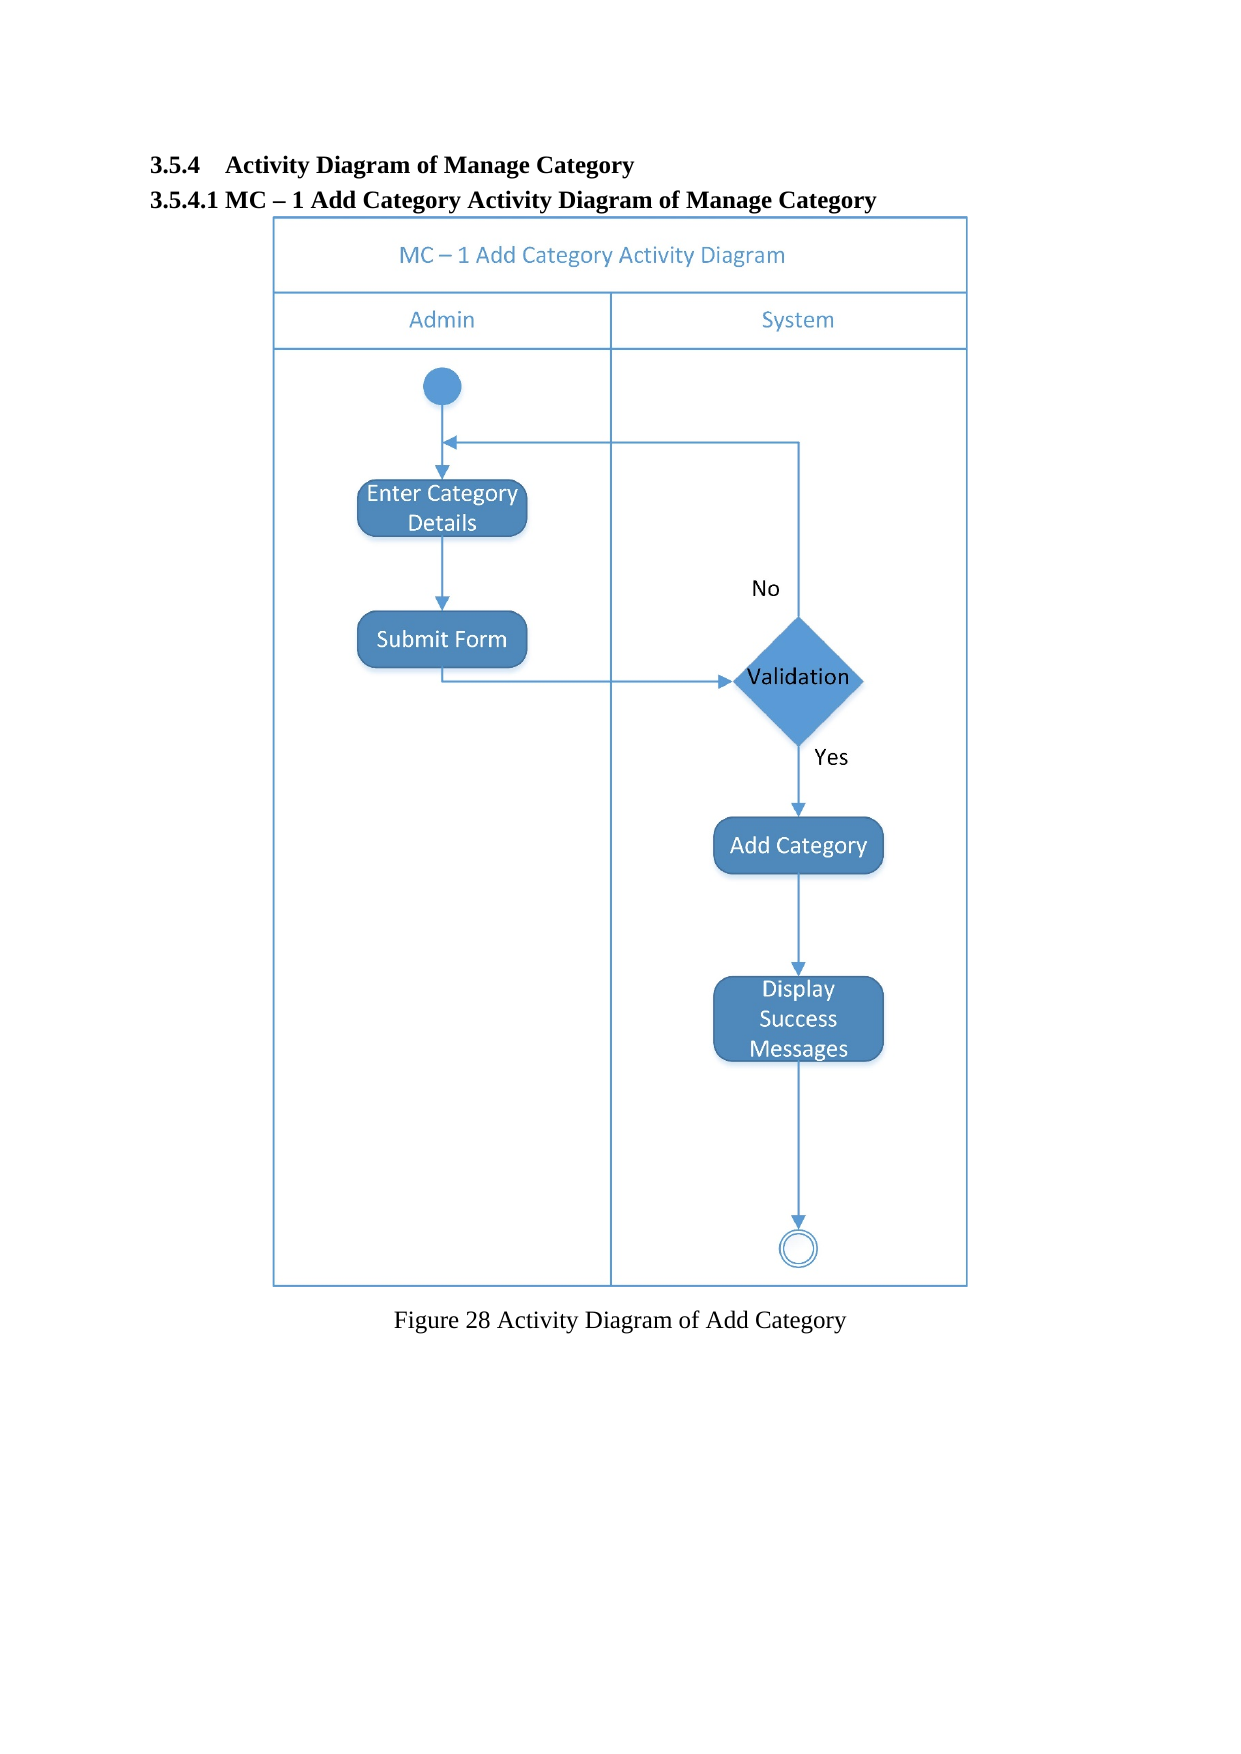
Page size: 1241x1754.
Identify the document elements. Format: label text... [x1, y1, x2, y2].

subtitle Activity Diagram of Manage Category [150, 150, 1090, 179]
picture [272, 216, 968, 1287]
subtitle MC – 1 Add Category Activity Diagram of Manage Category [150, 185, 1090, 214]
